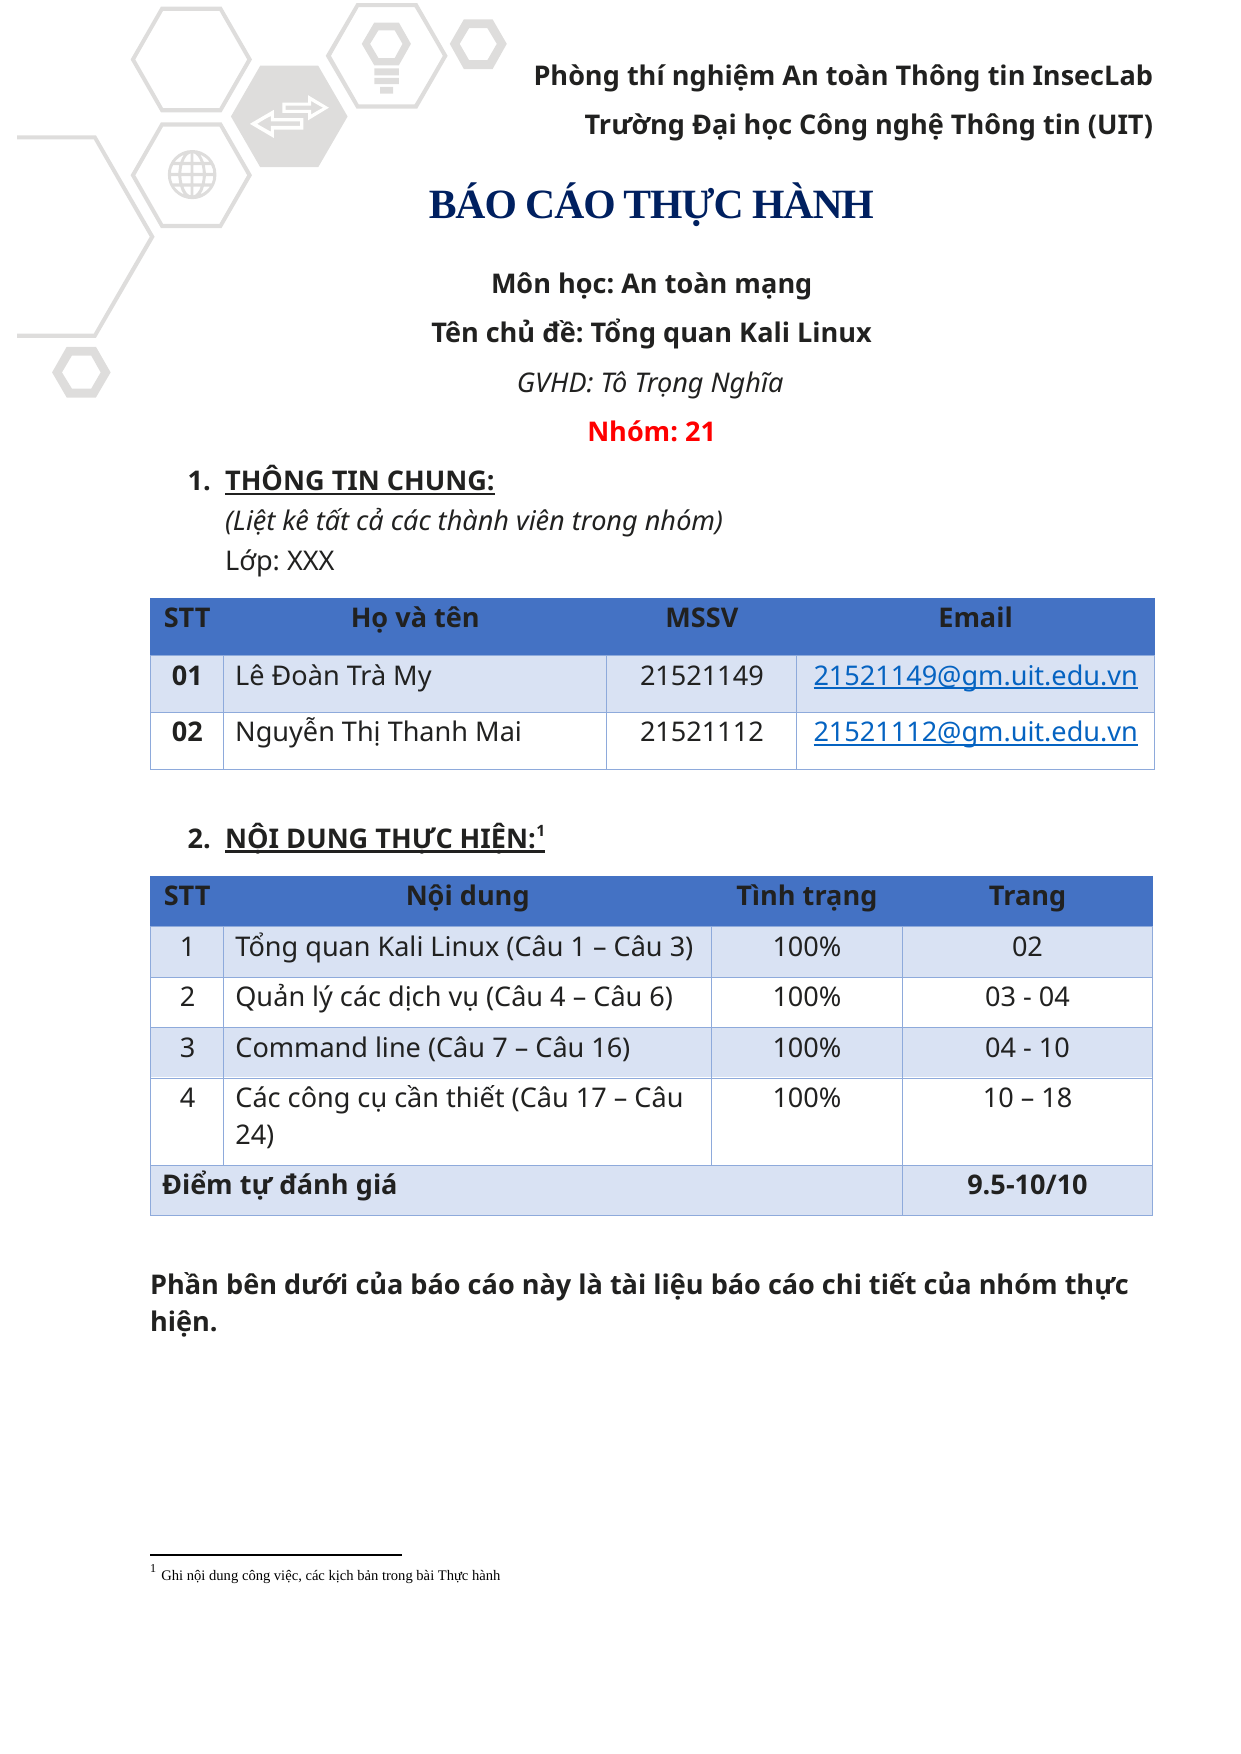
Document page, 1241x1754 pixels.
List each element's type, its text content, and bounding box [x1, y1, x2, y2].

table_header Email [797, 599, 1154, 655]
table_cell 21521112 [607, 713, 796, 769]
table_cell 100% [712, 978, 902, 1027]
table_cell Điểm tự đánh giá [151, 1166, 902, 1215]
table_cell 100% [712, 1079, 902, 1165]
table_header STT [151, 599, 223, 655]
table_cell 4 [151, 1079, 223, 1165]
table_cell 02 [903, 927, 1152, 977]
table_cell 03 - 04 [903, 978, 1152, 1027]
list THÔNG TIN CHUNG: [187, 462, 1153, 499]
table_cell 01 [151, 656, 223, 712]
list NỘI DUNG THỰC HIỆN: [187, 819, 1153, 856]
table_cell Tổng quan Kali Linux (Câu 1 – Câu 3) [224, 927, 711, 977]
table_cell 21521149@gm.uit.edu.vn [797, 656, 1154, 712]
list (Liệt kê tất cả các thành viên trong nhóm) [225, 502, 1153, 538]
table_cell Các công cụ cần thiết (Câu 17 – Câu 24) [224, 1079, 711, 1165]
table_cell Quản lý các dịch vụ (Câu 4 – Câu 6) [224, 978, 711, 1027]
text Phần bên dưới của báo cáo này là tài liệu báo cáo chi tiết của nhóm thực hiện. [150, 1266, 1153, 1339]
table_cell 10 – 18 [903, 1079, 1152, 1165]
text GVHD: Tô Trọng Nghĩa [150, 363, 1153, 400]
table_cell 100% [712, 1028, 902, 1077]
table_cell 3 [151, 1028, 223, 1077]
table_cell 21521112@gm.uit.edu.vn [797, 713, 1154, 769]
table_cell 9.5-10/10 [903, 1166, 1152, 1215]
text Tên chủ đề: Tổng quan Kali Linux [150, 314, 1153, 351]
table_header Trang [903, 877, 1152, 926]
table_cell 21521149 [607, 656, 796, 712]
table_header Tình trạng [712, 877, 902, 926]
table_cell Nguyễn Thị Thanh Mai [224, 713, 606, 769]
table_header Nội dung [224, 877, 711, 926]
table_header Họ và tên [224, 599, 606, 655]
text Nhóm: 21 [150, 412, 1153, 449]
table_header MSSV [607, 599, 796, 655]
text Môn học: An toàn mạng [150, 264, 1153, 301]
table_cell 02 [151, 713, 223, 769]
table_cell 04 - 10 [903, 1028, 1152, 1077]
title BÁO CÁO THỰC HÀNH [150, 180, 1153, 228]
list Lớp: XXX [225, 541, 1153, 578]
table_cell Lê Đoàn Trà My [224, 656, 606, 712]
table_cell 2 [151, 978, 223, 1027]
table_cell 100% [712, 927, 902, 977]
table_header STT [151, 877, 223, 926]
table_cell 1 [151, 927, 223, 977]
table_cell Command line (Câu 7 – Câu 16) [224, 1028, 711, 1077]
